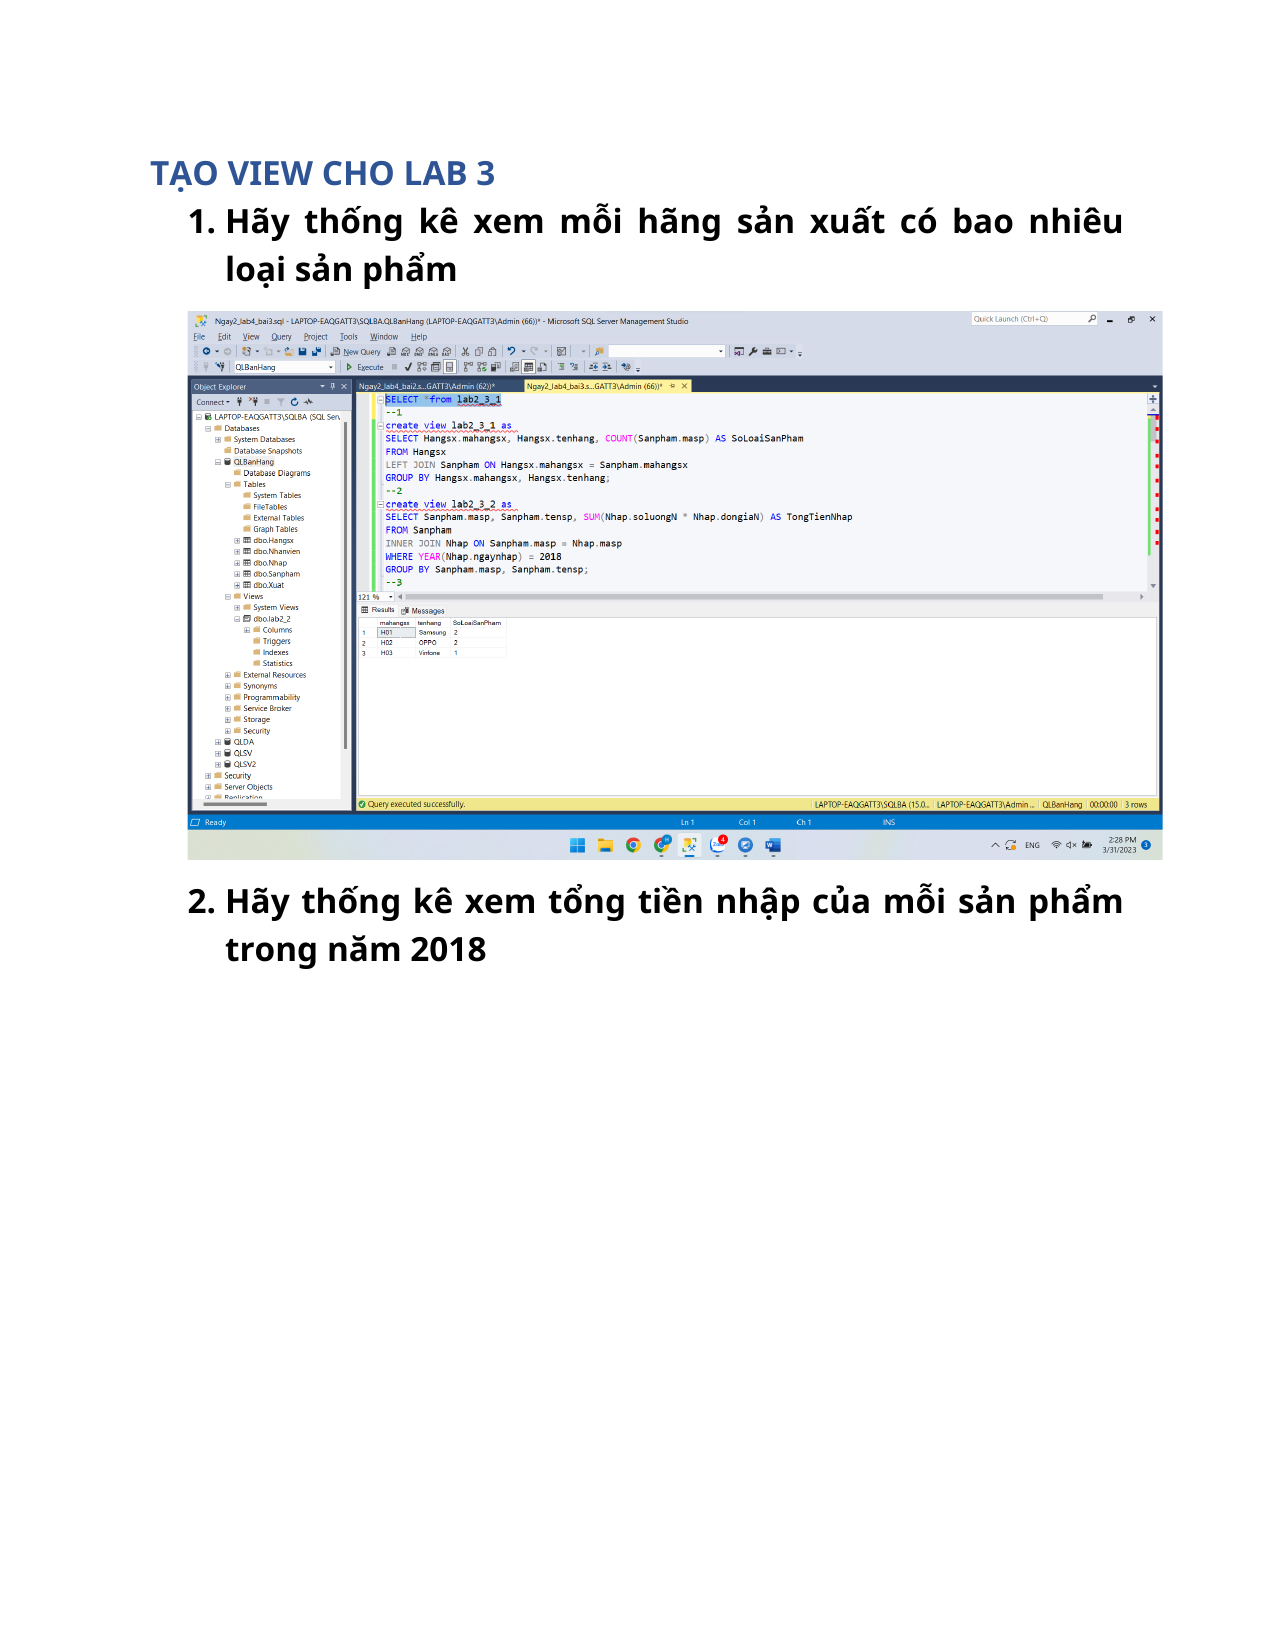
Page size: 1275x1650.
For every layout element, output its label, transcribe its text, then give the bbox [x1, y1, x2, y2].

picture [187, 311, 1163, 860]
list Hãy thống kê xem tổng tiền nhập của mỗi sản phẩm trong năm 2018 [187, 878, 1125, 971]
list Hãy thống kê xem mỗi hãng sản xuất có bao nhiêu loại sản phẩm [187, 198, 1125, 292]
subtitle TẠO VIEW CHO LAB 3 [150, 150, 1125, 195]
